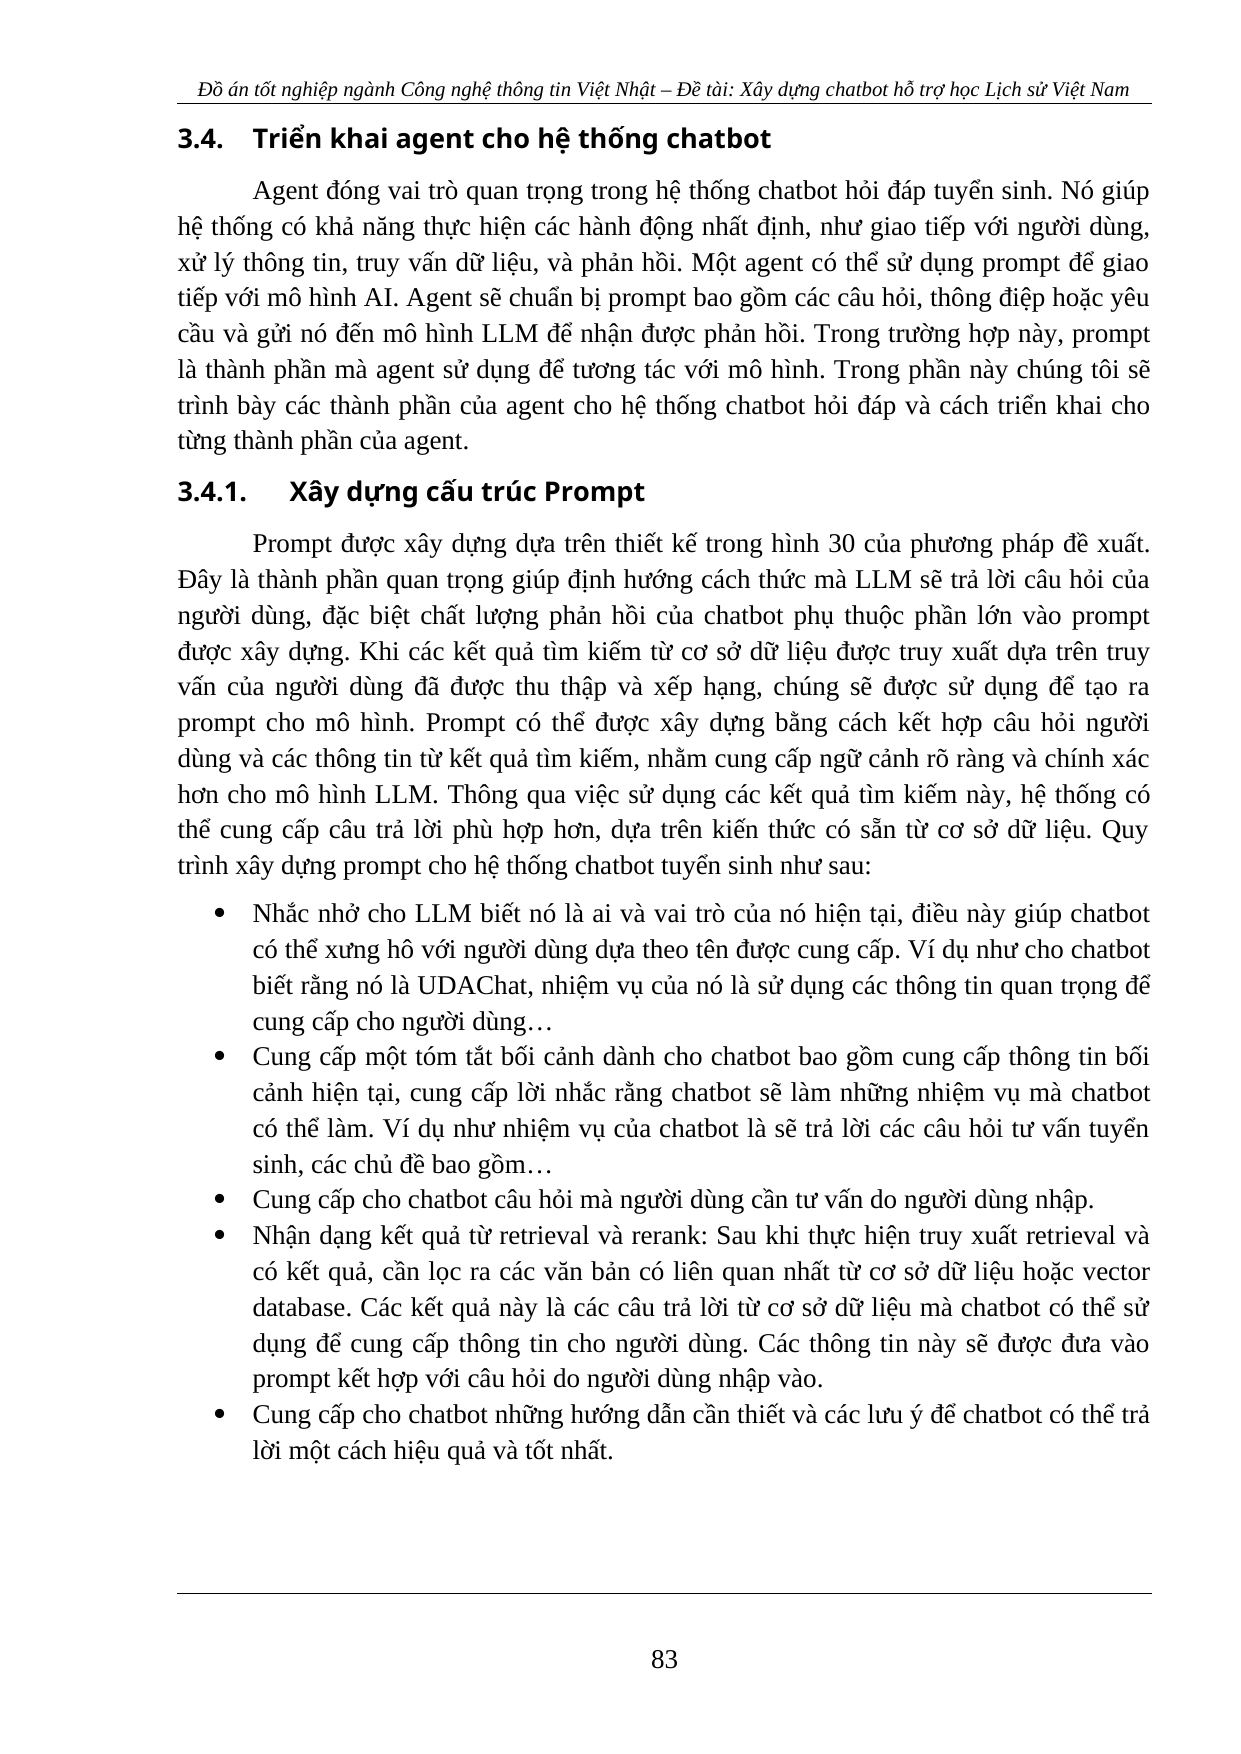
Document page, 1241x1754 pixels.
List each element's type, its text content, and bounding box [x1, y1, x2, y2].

list Nhắc nhở cho LLM biết nó là ai và vai trò của nó hiện tại, điều này giúp chatbot có thể xưng hô với người dùng dựa theo tên được cung cấp. Ví dụ như cho chatbot biết rằng nó là UDAChat, nhiệm vụ của nó là sử dụng các thông tin quan trọng để cung cấp cho người dùng… [215, 897, 1152, 1036]
text Prompt được xây dựng dựa trên thiết kế trong hình 30 của phương pháp đề xuất. Đây là thành phần quan trọng giúp định hướng cách thức mà LLM sẽ trả lời câu hỏi của người dùng, đặc biệt chất lượng phản hồi của chatbot phụ thuộc phần lớn vào prompt được xây dựng. Khi các kết quả tìm kiếm từ cơ sở dữ liệu được truy xuất dựa trên truy vấn của người dùng đã được thu thập và xếp hạng, chúng sẽ được sử dụng để tạo ra prompt cho mô hình. Prompt có thể được xây dựng bằng cách kết hợp câu hỏi người dùng và các thông tin từ kết quả tìm kiếm, nhằm cung cấp ngữ cảnh rõ ràng và chính xác hơn cho mô hình LLM. Thông qua việc sử dụng các kết quả tìm kiếm này, hệ thống có thể cung cấp câu trả lời phù hợp hơn, dựa trên kiến thức có sẵn từ cơ sở dữ liệu. Quy trình xây dựng prompt cho hệ thống chatbot tuyển sinh như sau: [177, 528, 1152, 880]
subtitle Triển khai agent cho hệ thống chatbot [177, 119, 1152, 156]
text Agent đóng vai trò quan trọng trong hệ thống chatbot hỏi đáp tuyển sinh. Nó giúp hệ thống có khả năng thực hiện các hành động nhất định, như giao tiếp với người dùng, xử lý thông tin, truy vấn dữ liệu, và phản hồi. Một agent có thể sử dụng prompt để giao tiếp với mô hình AI. Agent sẽ chuẩn bị prompt bao gồm các câu hỏi, thông điệp hoặc yêu cầu và gửi nó đến mô hình LLM để nhận được phản hồi. Trong trường hợp này, prompt là thành phần mà agent sử dụng để tương tác với mô hình. Trong phần này chúng tôi sẽ trình bày các thành phần của agent cho hệ thống chatbot hỏi đáp và cách triển khai cho từng thành phần của agent. [177, 174, 1152, 456]
list Cung cấp cho chatbot câu hỏi mà người dùng cần tư vấn do người dùng nhập. [215, 1183, 1152, 1215]
list Cung cấp một tóm tắt bối cảnh dành cho chatbot bao gồm cung cấp thông tin bối cảnh hiện tại, cung cấp lời nhắc rằng chatbot sẽ làm những nhiệm vụ mà chatbot có thể làm. Ví dụ như nhiệm vụ của chatbot là sẽ trả lời các câu hỏi tư vấn tuyển sinh, các chủ đề bao gồm… [215, 1040, 1152, 1179]
list Cung cấp cho chatbot những hướng dẫn cần thiết và các lưu ý để chatbot có thể trả lời một cách hiệu quả và tốt nhất. [215, 1398, 1152, 1465]
list Nhận dạng kết quả từ retrieval và rerank: Sau khi thực hiện truy xuất retrieval và có kết quả, cần lọc ra các văn bản có liên quan nhất từ cơ sở dữ liệu hoặc vector database. Các kết quả này là các câu trả lời từ cơ sở dữ liệu mà chatbot có thể sử dụng để cung cấp thông tin cho người dùng. Các thông tin này sẽ được đưa vào prompt kết hợp với câu hỏi do người dùng nhập vào. [215, 1219, 1152, 1393]
subtitle Xây dựng cấu trúc Prompt [177, 473, 1152, 509]
